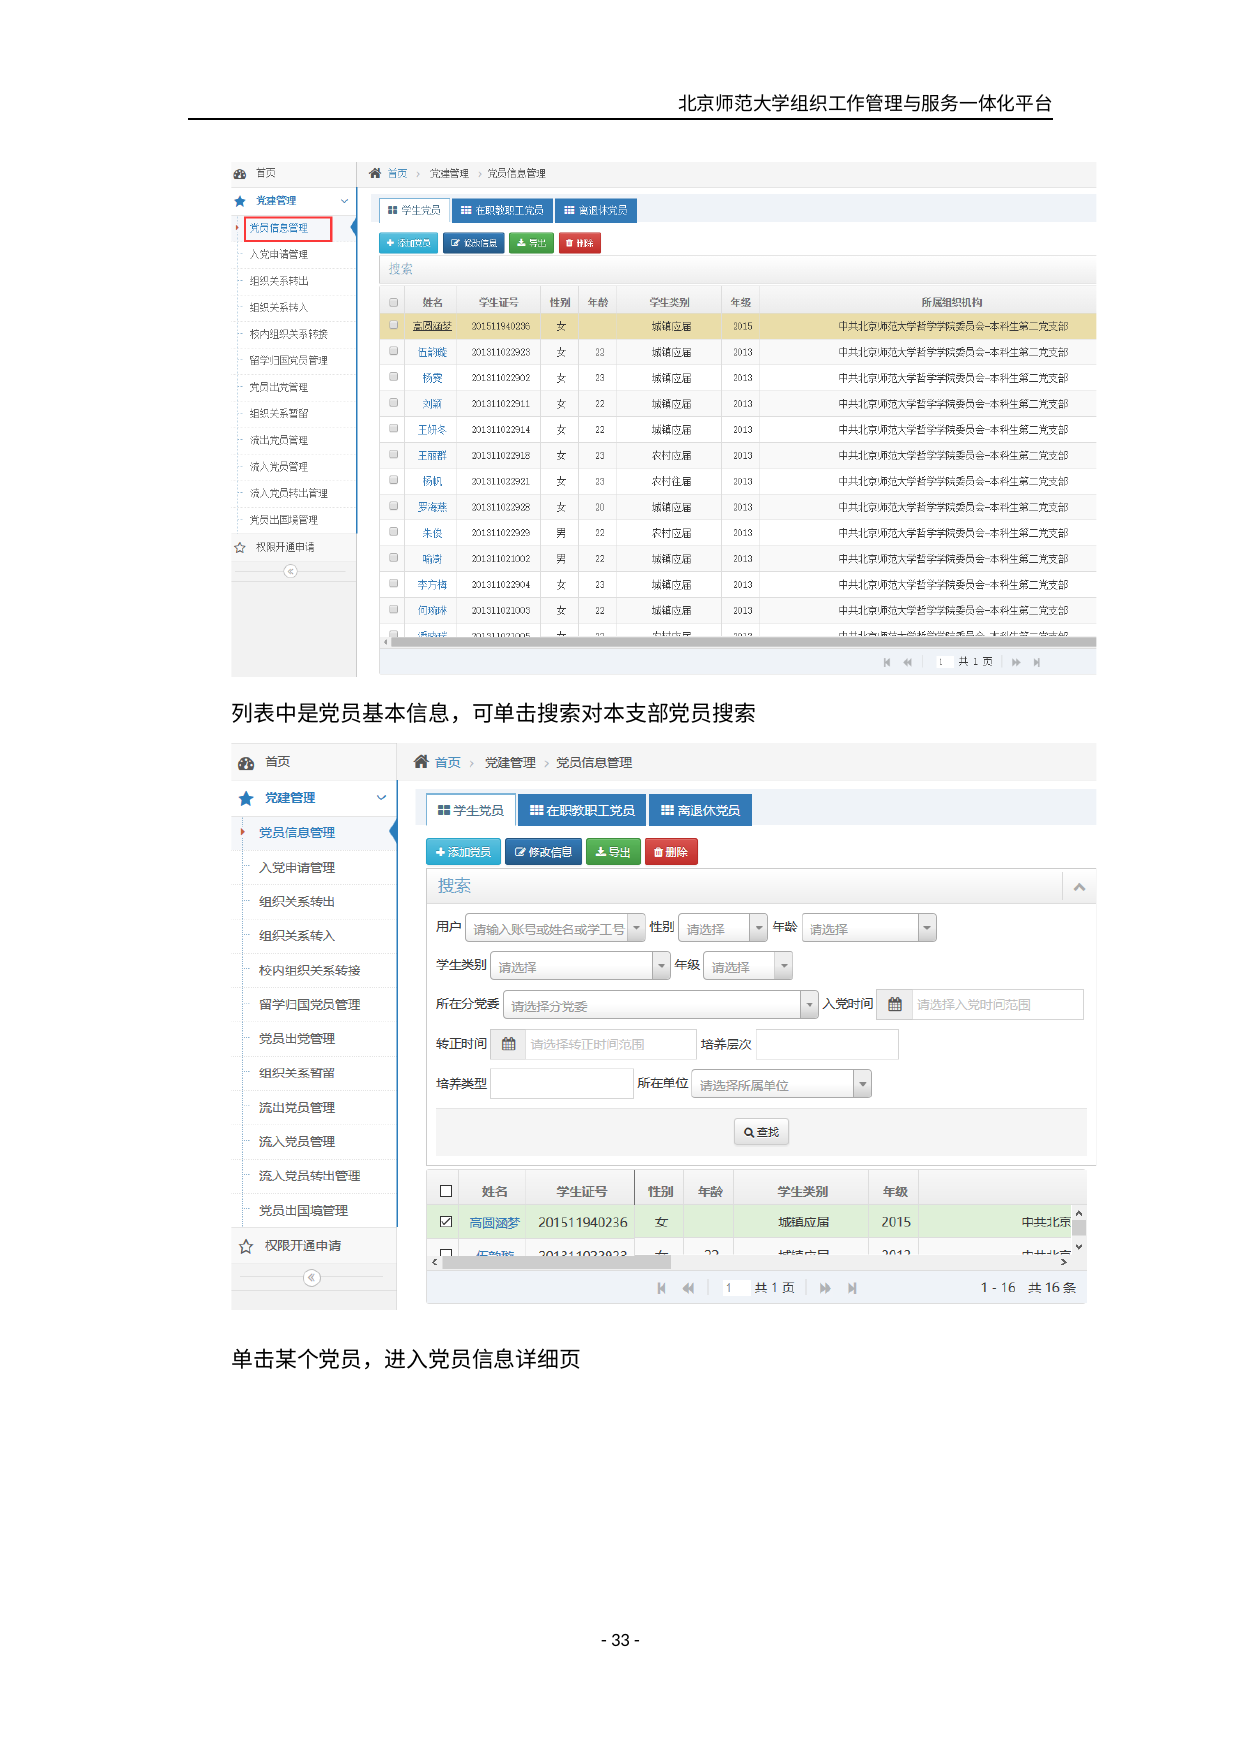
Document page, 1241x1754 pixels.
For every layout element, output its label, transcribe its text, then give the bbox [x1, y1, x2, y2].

text 列表中是党员基本信息，可单击搜索对本支部党员搜索 [187, 695, 1053, 728]
picture [231, 162, 1097, 677]
text 单击某个党员，进入党员信息详细页 [187, 1342, 1053, 1374]
picture [231, 743, 1097, 1310]
